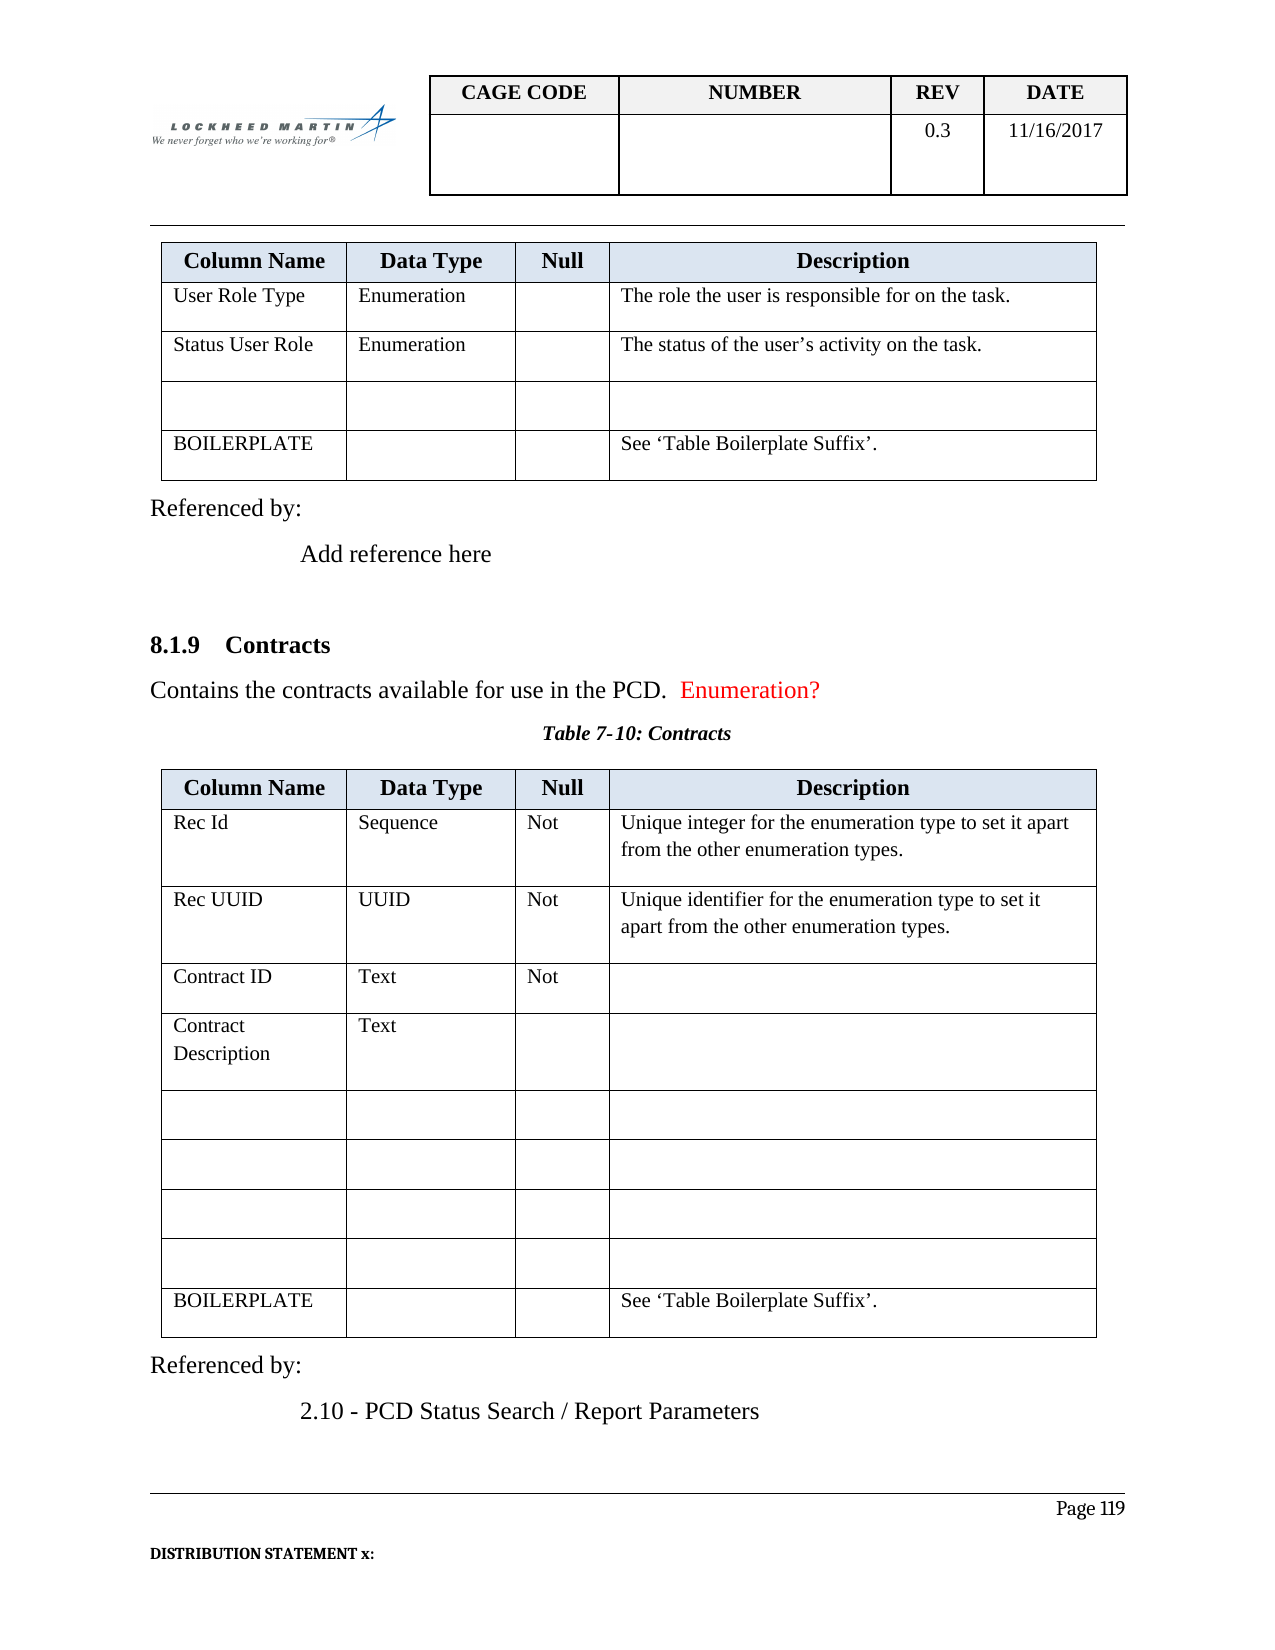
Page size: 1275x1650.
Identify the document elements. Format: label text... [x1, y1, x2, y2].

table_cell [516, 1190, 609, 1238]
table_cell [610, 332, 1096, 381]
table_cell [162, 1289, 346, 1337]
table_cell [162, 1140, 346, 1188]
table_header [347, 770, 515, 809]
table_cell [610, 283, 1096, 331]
text Referenced by: [150, 493, 1125, 522]
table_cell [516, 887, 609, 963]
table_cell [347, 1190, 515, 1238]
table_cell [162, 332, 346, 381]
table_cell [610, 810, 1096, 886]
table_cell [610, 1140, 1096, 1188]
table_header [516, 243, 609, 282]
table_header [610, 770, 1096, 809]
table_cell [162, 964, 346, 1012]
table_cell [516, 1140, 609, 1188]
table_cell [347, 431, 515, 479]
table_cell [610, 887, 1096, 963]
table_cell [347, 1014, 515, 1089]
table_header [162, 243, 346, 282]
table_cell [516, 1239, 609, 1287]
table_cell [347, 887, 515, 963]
text Add reference here [300, 539, 1125, 567]
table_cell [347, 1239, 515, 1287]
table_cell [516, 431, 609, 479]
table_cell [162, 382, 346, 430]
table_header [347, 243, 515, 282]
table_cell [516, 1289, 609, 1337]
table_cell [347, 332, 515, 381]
text Contains the contracts available for use in the PCD. Enumeration? [150, 675, 1125, 704]
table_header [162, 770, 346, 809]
text 2.2 - PCD Status Search / Report Parameters [300, 1396, 1125, 1425]
picture [152, 104, 397, 146]
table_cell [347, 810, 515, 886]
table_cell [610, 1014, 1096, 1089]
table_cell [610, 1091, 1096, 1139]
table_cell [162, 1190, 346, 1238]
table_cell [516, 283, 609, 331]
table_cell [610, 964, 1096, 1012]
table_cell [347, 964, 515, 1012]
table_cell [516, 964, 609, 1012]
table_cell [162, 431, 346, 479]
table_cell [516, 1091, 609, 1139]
text Referenced by: [150, 1350, 1125, 1379]
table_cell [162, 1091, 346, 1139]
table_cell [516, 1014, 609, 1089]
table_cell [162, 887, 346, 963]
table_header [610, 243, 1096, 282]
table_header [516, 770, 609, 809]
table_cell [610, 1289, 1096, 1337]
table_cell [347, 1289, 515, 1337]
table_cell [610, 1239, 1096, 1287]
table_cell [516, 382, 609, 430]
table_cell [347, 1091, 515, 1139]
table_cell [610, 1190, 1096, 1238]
subtitle Contracts [150, 630, 1125, 658]
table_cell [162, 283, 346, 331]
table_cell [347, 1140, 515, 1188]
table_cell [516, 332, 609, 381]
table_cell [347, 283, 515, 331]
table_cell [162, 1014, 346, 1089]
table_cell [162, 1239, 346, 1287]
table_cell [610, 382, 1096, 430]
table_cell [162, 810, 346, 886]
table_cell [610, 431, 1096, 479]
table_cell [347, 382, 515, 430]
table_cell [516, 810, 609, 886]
